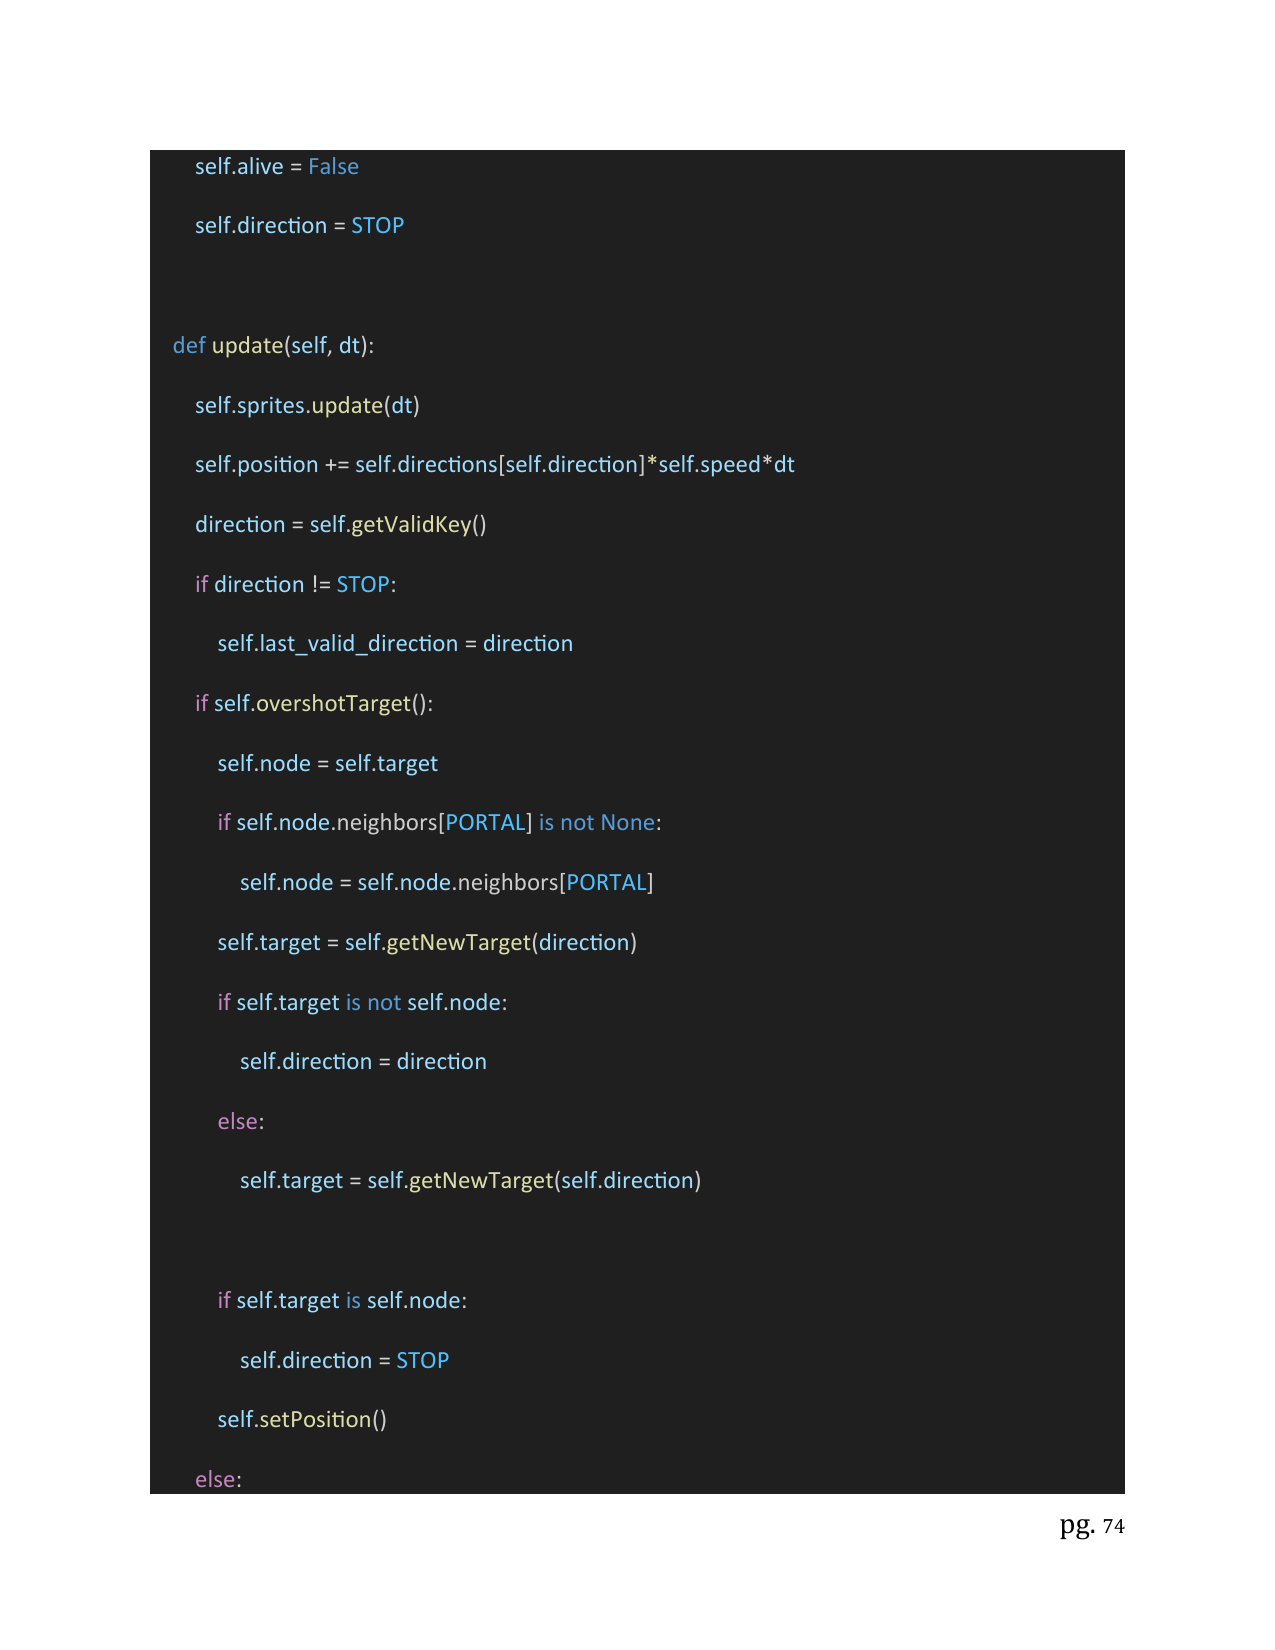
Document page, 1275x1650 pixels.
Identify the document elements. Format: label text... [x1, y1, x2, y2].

text if self.node.neighbors[PORTAL] is not None: [150, 807, 1125, 837]
text self.sprites.update(dt) [150, 389, 1125, 419]
text self.target = self.getNewTarget(self.direction) [150, 1165, 1125, 1195]
text if direction != STOP: [150, 568, 1125, 598]
text self.last_valid_direction = direction [150, 627, 1125, 658]
text self.direction = direction [150, 1045, 1125, 1076]
text if self.overshotTarget(): [150, 687, 1125, 718]
text self.node = self.target [150, 747, 1125, 777]
text else: [150, 1463, 1125, 1494]
text self.target = self.getNewTarget(direction) [150, 926, 1125, 956]
text self.setPosition() [150, 1403, 1125, 1434]
text self.position += self.directions[self.direction]*self.speed*dt [150, 448, 1125, 479]
text self.node = self.node.neighbors[PORTAL] [150, 866, 1125, 897]
text direction = self.getValidKey() [150, 508, 1125, 539]
text else: [150, 1105, 1125, 1136]
text if self.target is self.node: [150, 1284, 1125, 1314]
text self.direction = STOP [150, 1344, 1125, 1374]
text if self.target is not self.node: [150, 986, 1125, 1016]
text self.direction = STOP [150, 210, 1125, 240]
text def update(self, dt): [150, 329, 1125, 359]
text self.alive = False [150, 150, 1125, 181]
